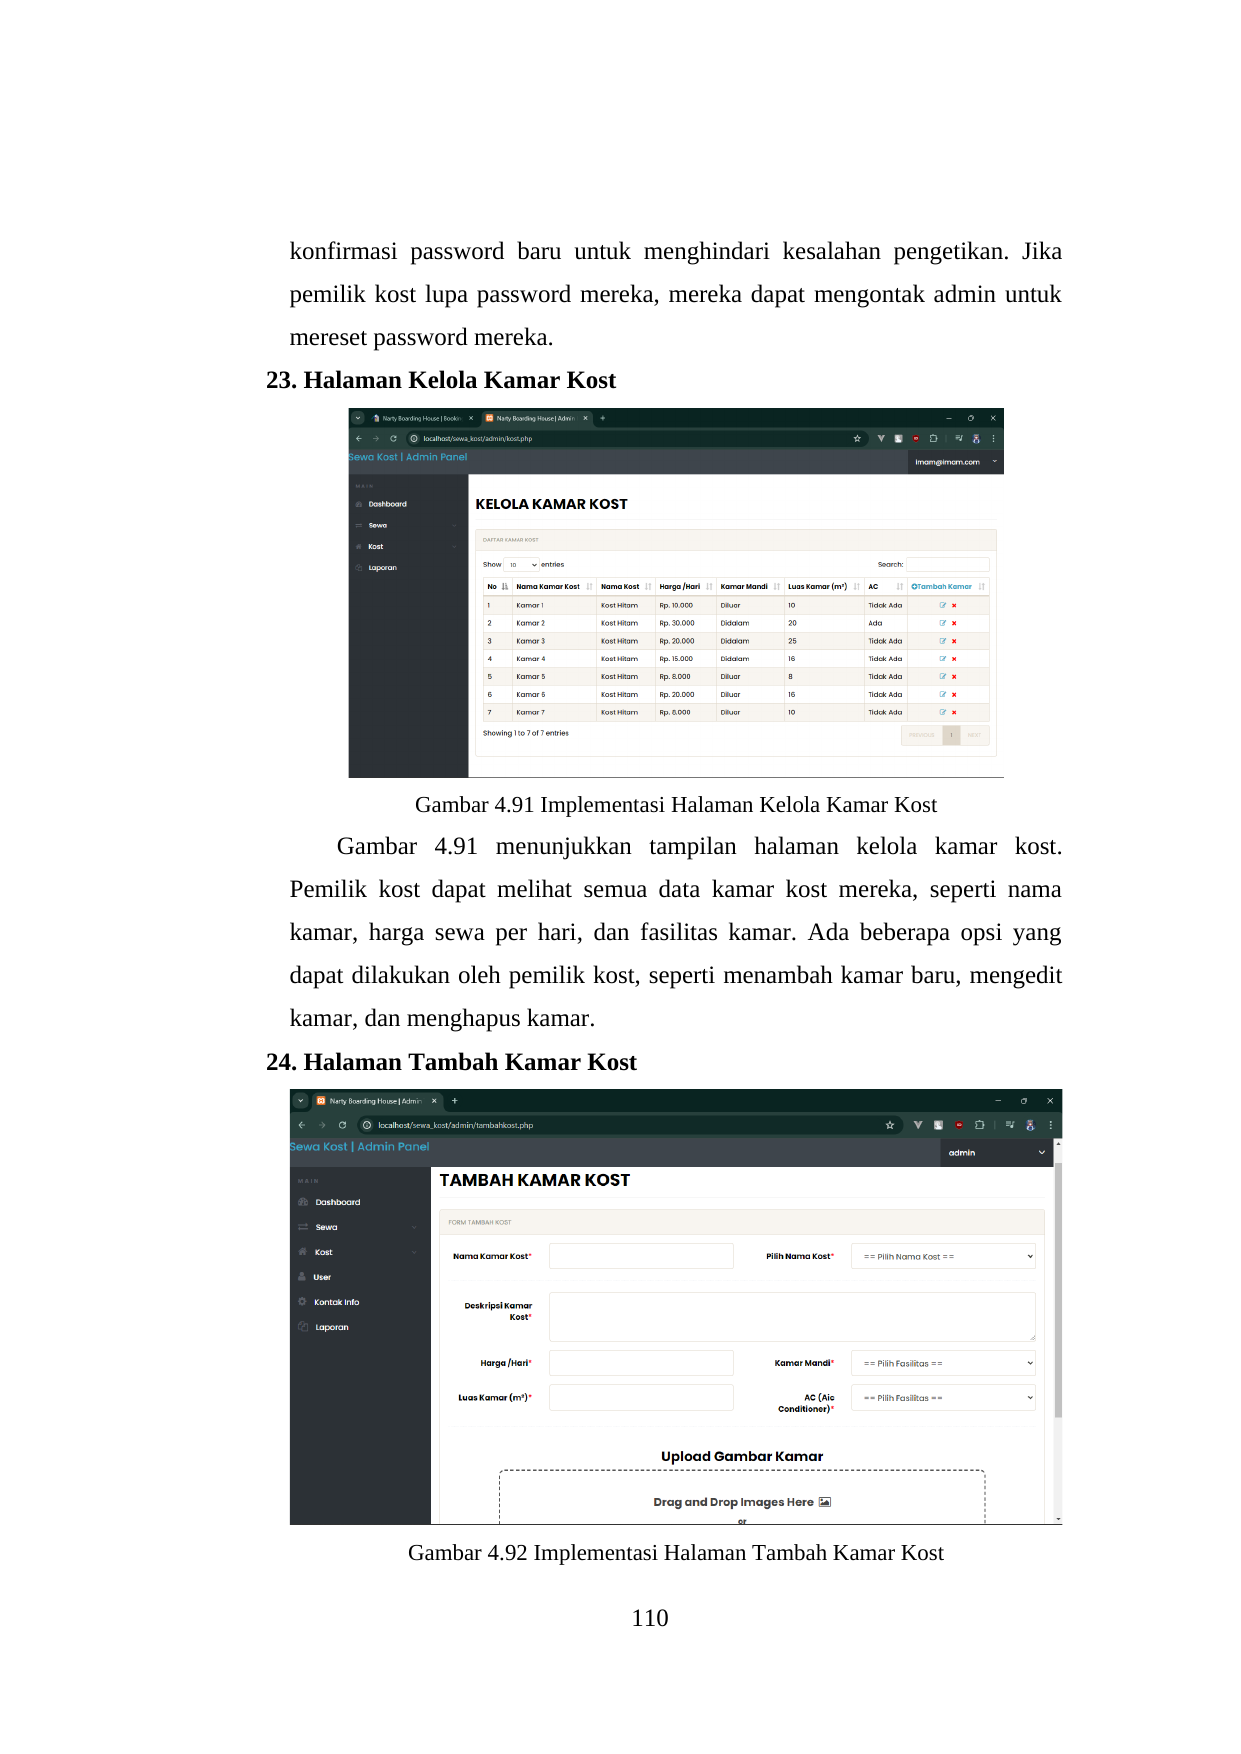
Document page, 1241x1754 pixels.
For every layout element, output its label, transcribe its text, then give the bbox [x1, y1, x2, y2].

text Gambar 4.91 menunjukkan tampilan halaman kelola kamar kost. Pemilik kost dapat melihat semua data kamar kost mereka, seperti nama kamar, harga sewa per hari, dan fasilitas kamar. Ada beberapa opsi yang dapat dilakukan oleh pemilik kost, seperti menambah kamar baru, mengedit kamar, dan menghapus kamar. [289, 831, 1063, 1032]
subtitle Halaman Kelola Kamar Kost [266, 366, 1063, 394]
subtitle Halaman Tambah Kamar Kost [266, 1047, 1063, 1075]
picture [348, 408, 1004, 778]
text Gambar 4.92 Implementasi Halaman Tambah Kamar Kost [289, 1538, 1063, 1565]
picture [289, 1089, 1063, 1525]
text Gambar 4.91 Implementasi Halaman Kelola Kamar Kost [289, 792, 1063, 818]
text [289, 236, 1063, 351]
